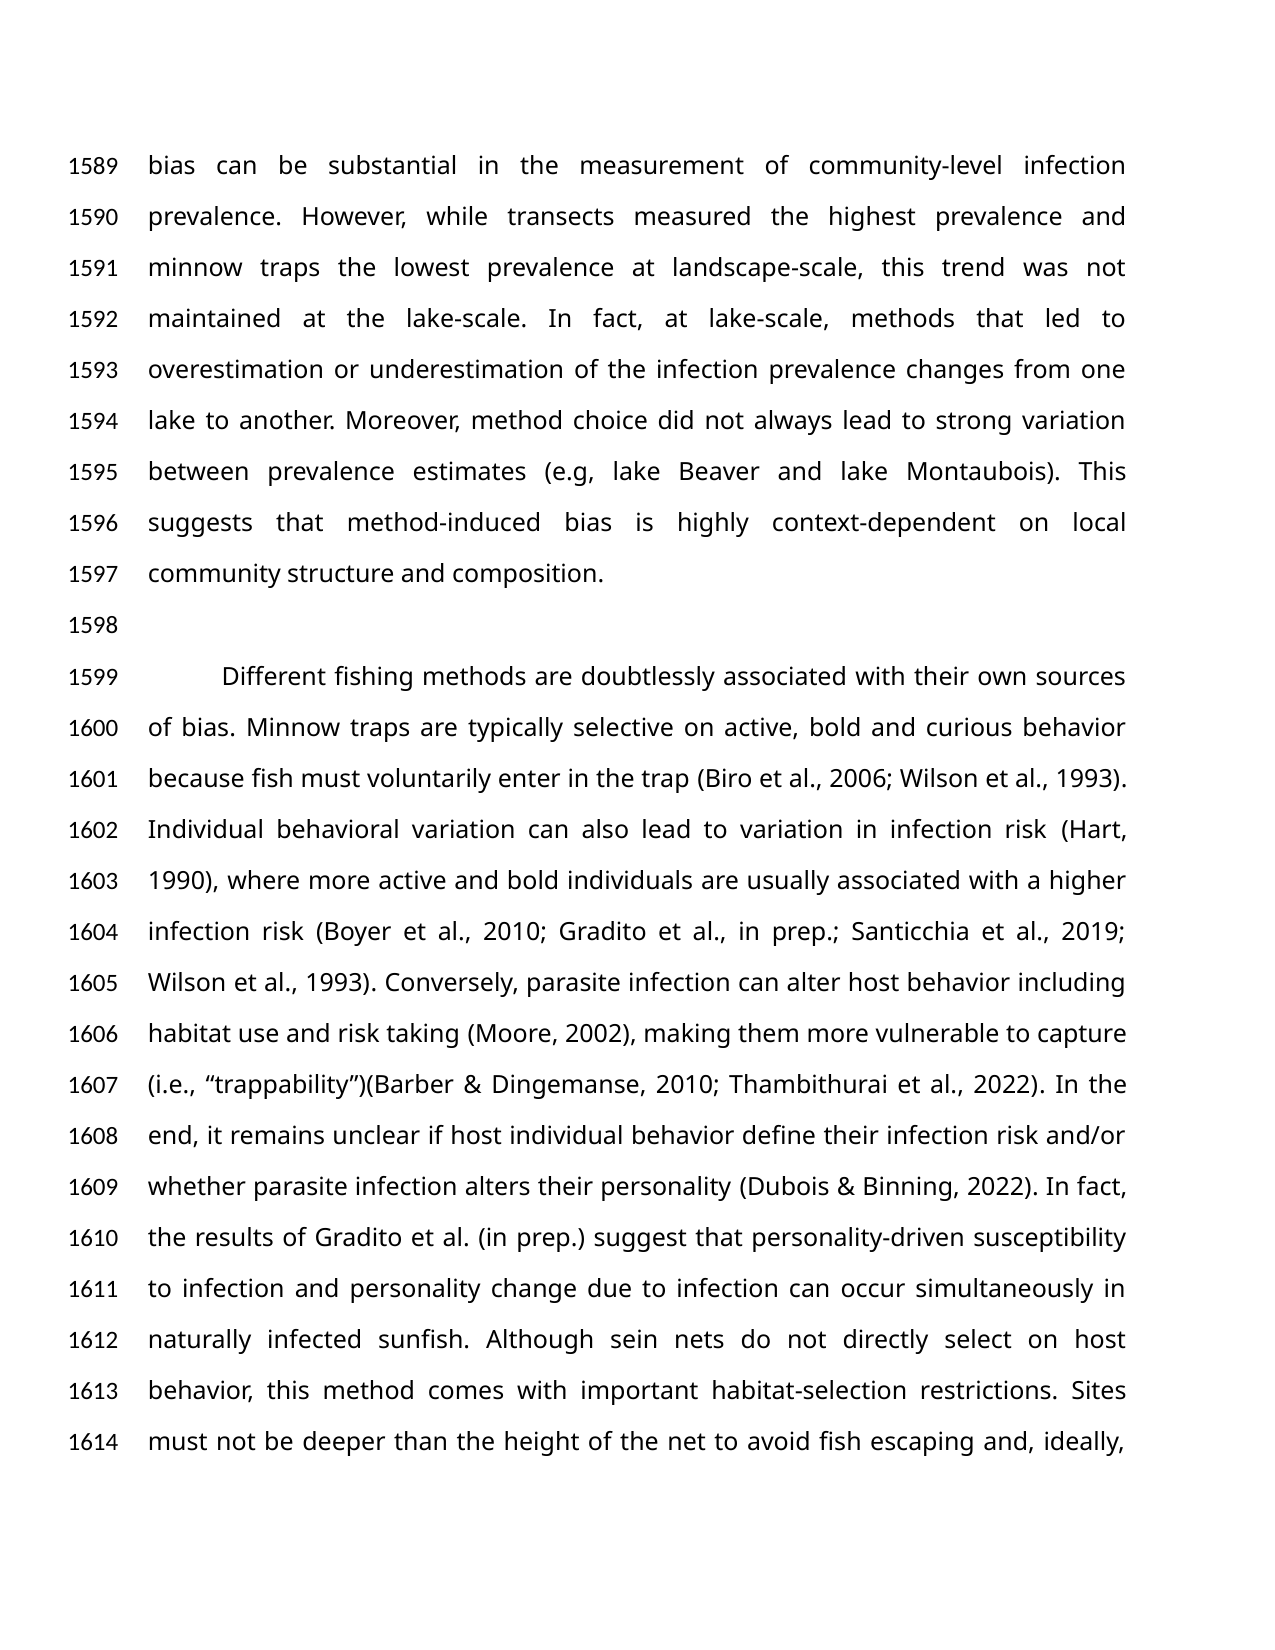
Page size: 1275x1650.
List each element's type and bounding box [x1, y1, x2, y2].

text [148, 658, 1127, 1458]
text [148, 148, 1127, 590]
